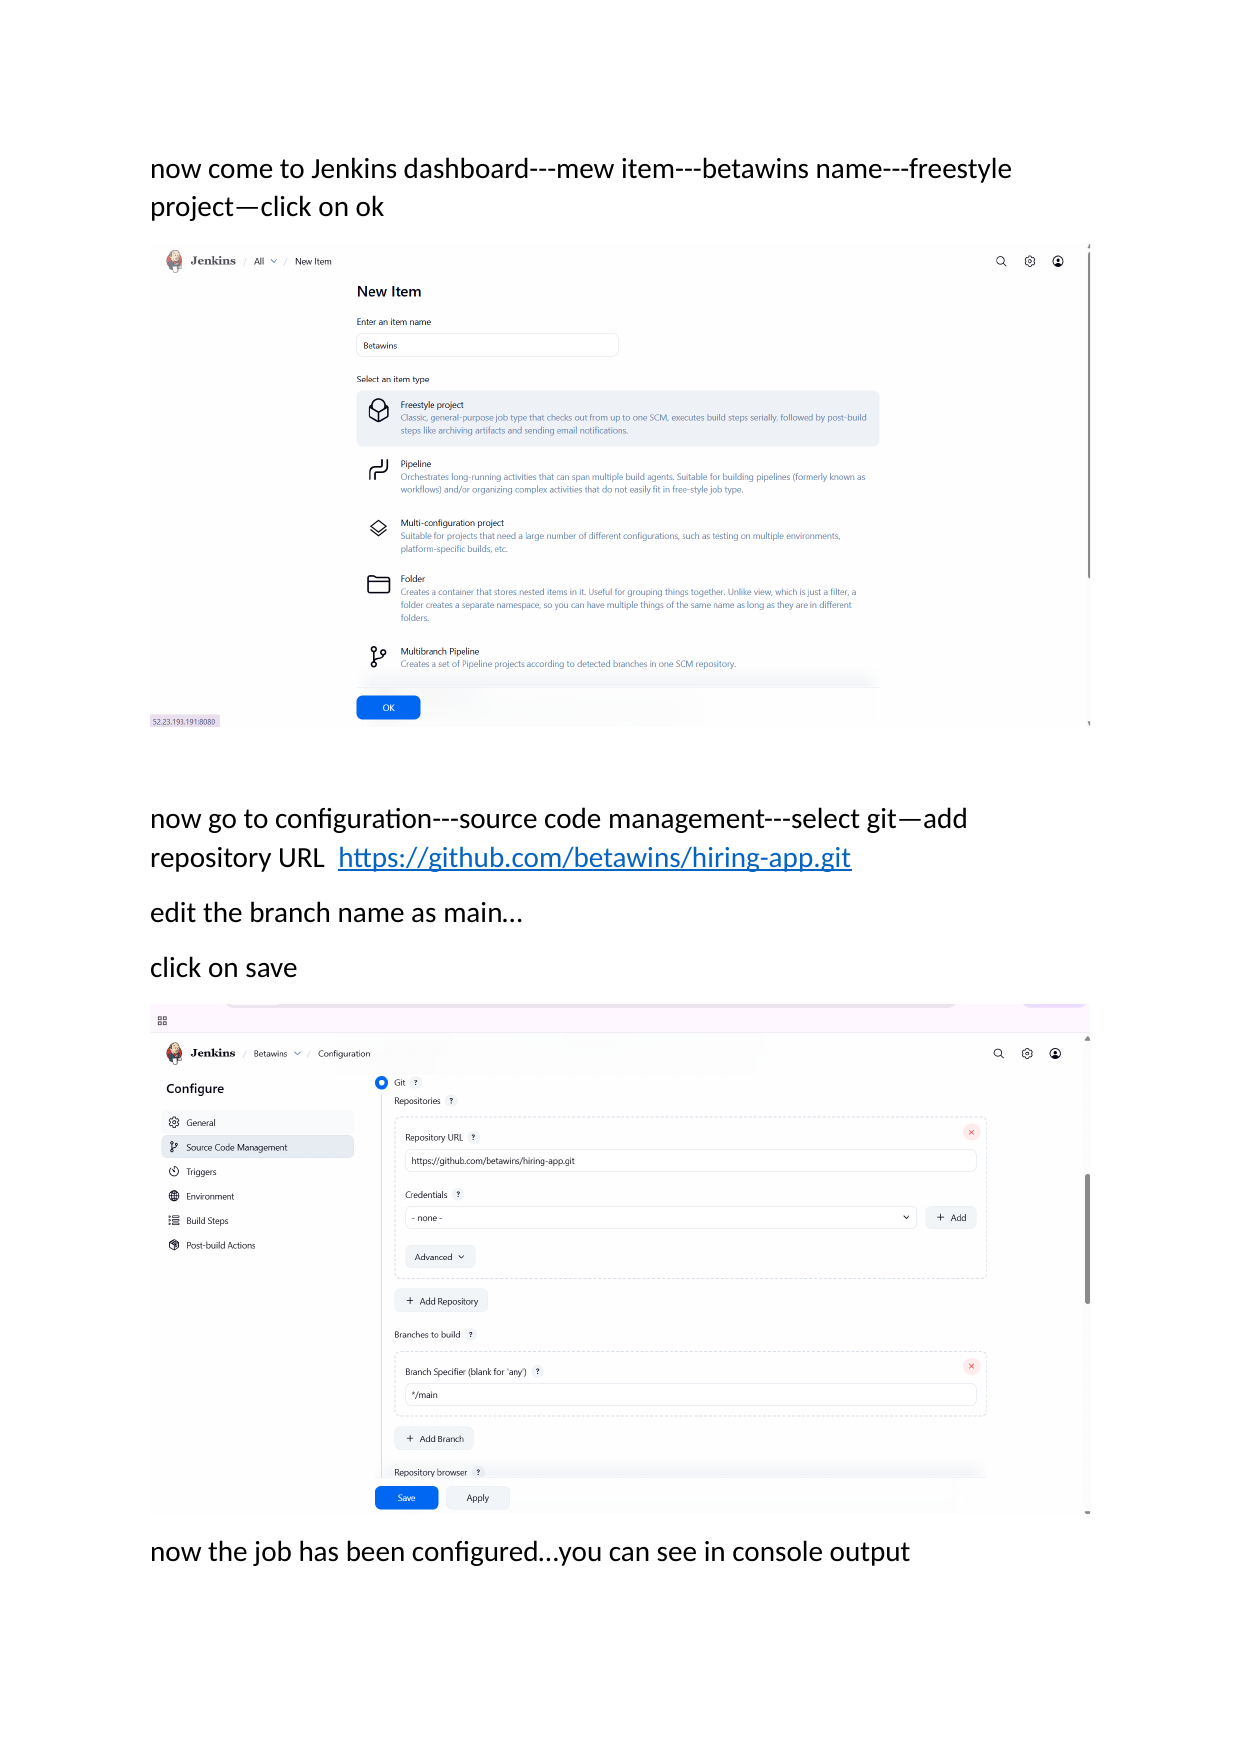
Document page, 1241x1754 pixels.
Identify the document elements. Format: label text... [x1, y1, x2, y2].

text edit the branch name as main… [150, 894, 1090, 929]
text now the job has been configured…you can see in console output [150, 1533, 1090, 1568]
text now come to Jenkins dashboard---mew item---betawins name---freestyle project—click on ok [150, 150, 1090, 224]
picture [150, 1004, 1091, 1514]
text click on save [150, 949, 1090, 985]
picture [150, 243, 1091, 727]
text now go to configuration---source code management---select git—add repository URL https://github.com/betawins/hiring-app.git [150, 800, 1090, 874]
